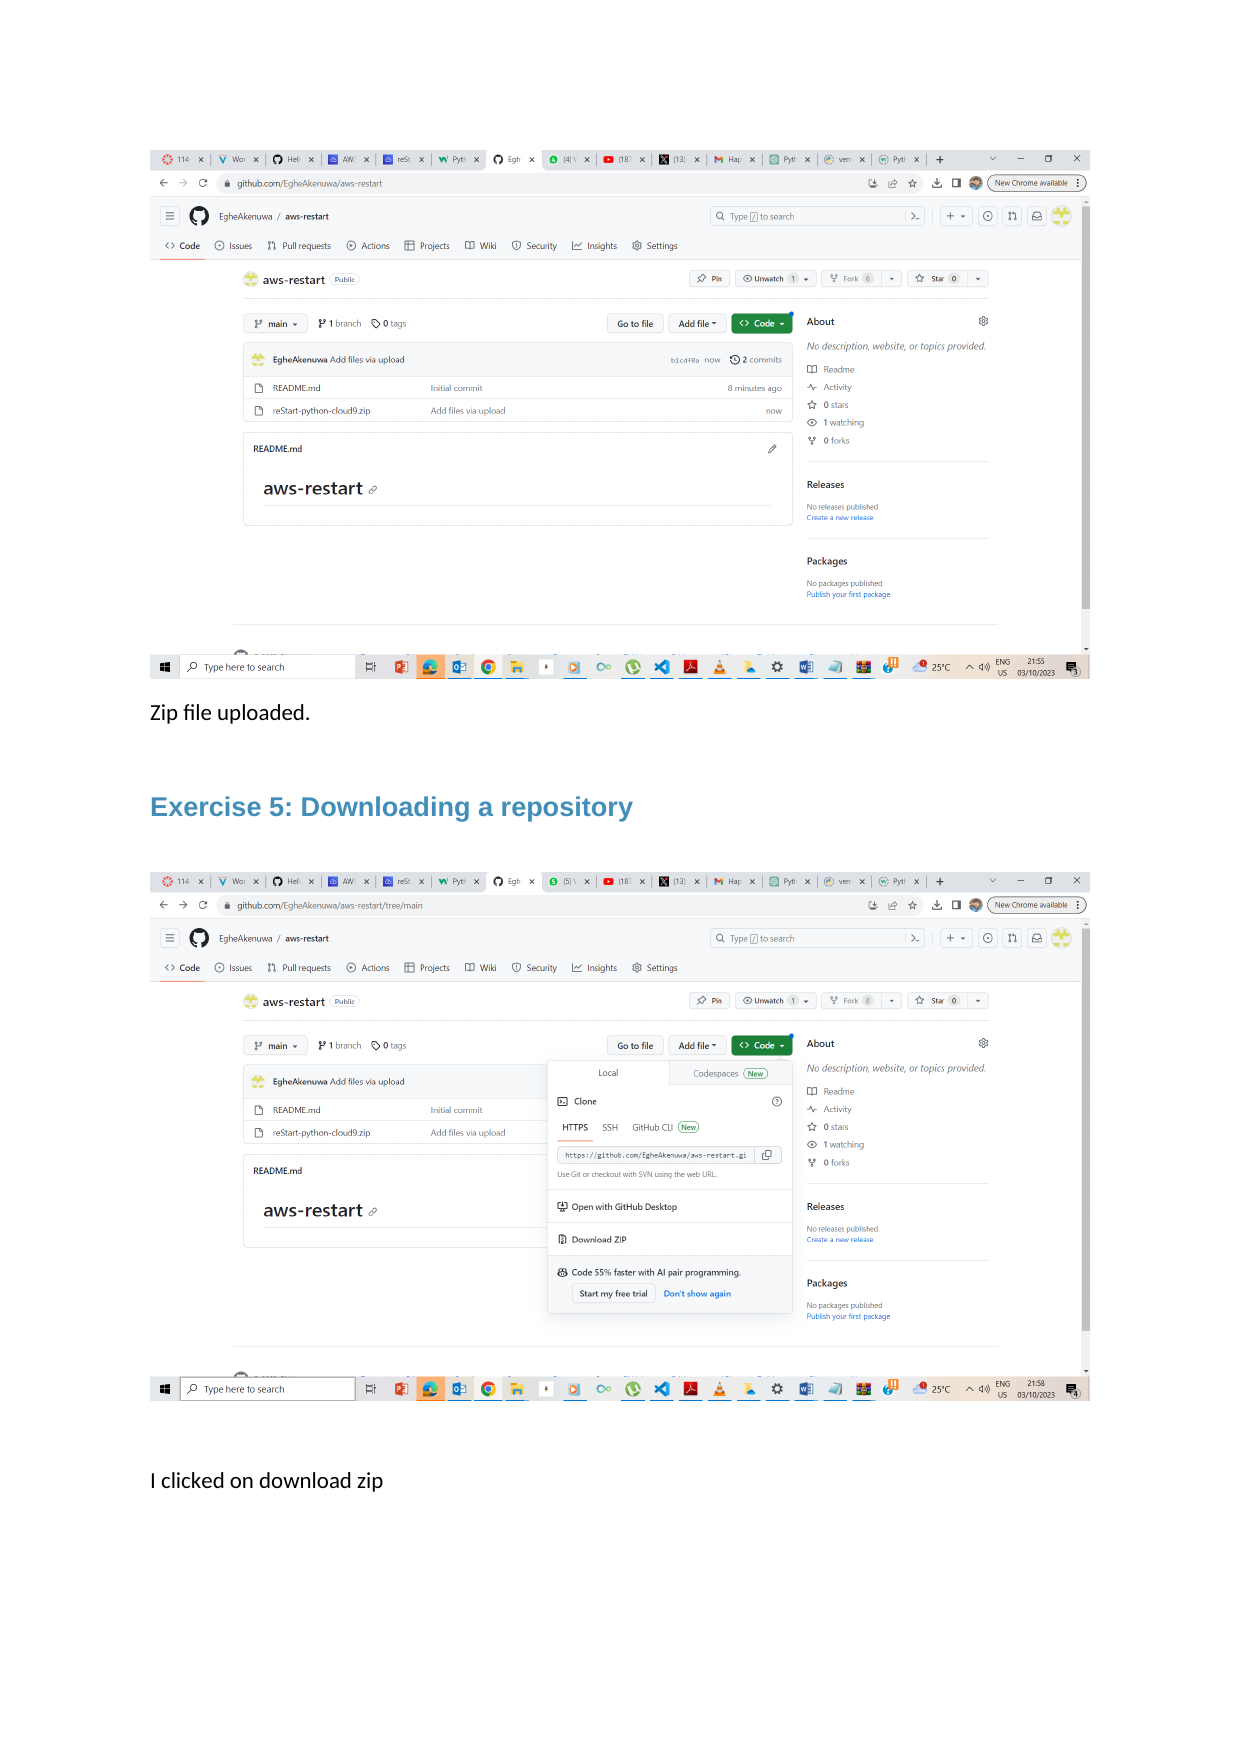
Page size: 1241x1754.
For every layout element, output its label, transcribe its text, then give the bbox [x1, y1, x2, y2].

text I clicked on download zip [150, 1467, 1090, 1495]
subtitle Exercise 5: Downloading a repository [150, 791, 1090, 823]
text Zip file uploaded. [150, 698, 1090, 726]
picture [150, 150, 1091, 679]
picture [150, 872, 1091, 1401]
